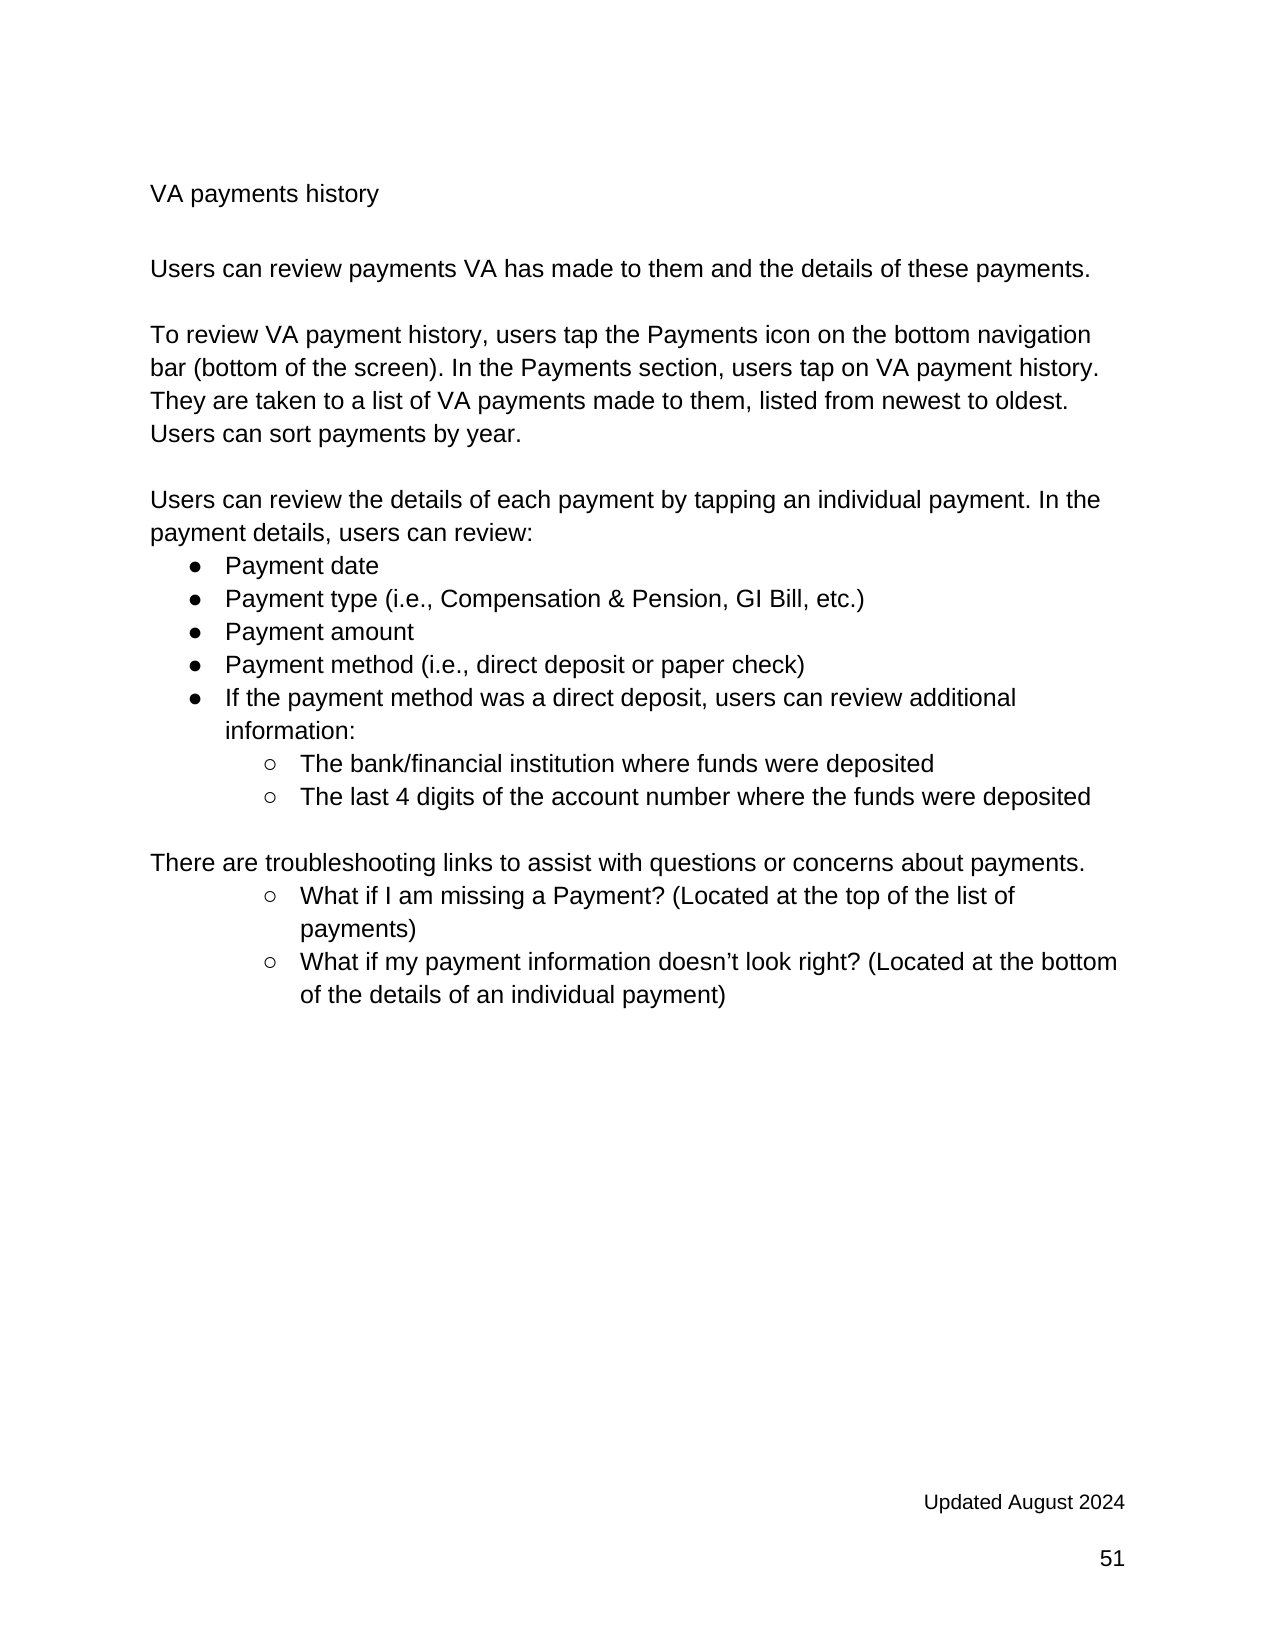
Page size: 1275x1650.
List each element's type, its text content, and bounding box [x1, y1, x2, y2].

list What if my payment information doesn’t look right? (Located at the bottom of the details of an individual payment) [262, 947, 1125, 1009]
list Payment method (i.e., direct deposit or paper check) [187, 650, 1125, 678]
text Users can review payments VA has made to them and the details of these payments. [150, 221, 1125, 282]
list The bank/financial institution where funds were deposited [262, 749, 1125, 778]
subtitle VA payments history [150, 179, 1125, 208]
list Payment type (i.e., Compensation & Pension, GI Bill, etc.) [187, 584, 1125, 612]
list Payment amount [187, 617, 1125, 646]
list Payment date [187, 551, 1125, 579]
list The last 4 digits of the account number where the funds were deposited [262, 782, 1125, 811]
text There are troubleshooting links to assist with questions or concerns about payments. [150, 848, 1125, 877]
list If the payment method was a direct deposit, users can review additional information: [187, 683, 1125, 744]
text To review VA payment history, users tap the Payments icon on the bottom navigation bar (bottom of the screen). In the Payments section, users tap on VA payment history. They are taken to a list of VA payments made to them, listed from newest to oldest. Users can sort payments by year. [150, 319, 1125, 447]
text Users can review the details of each payment by tapping an individual payment. In the payment details, users can review: [150, 485, 1125, 546]
list What if I am missing a Payment? (Located at the top of the list of payments) [262, 881, 1125, 943]
